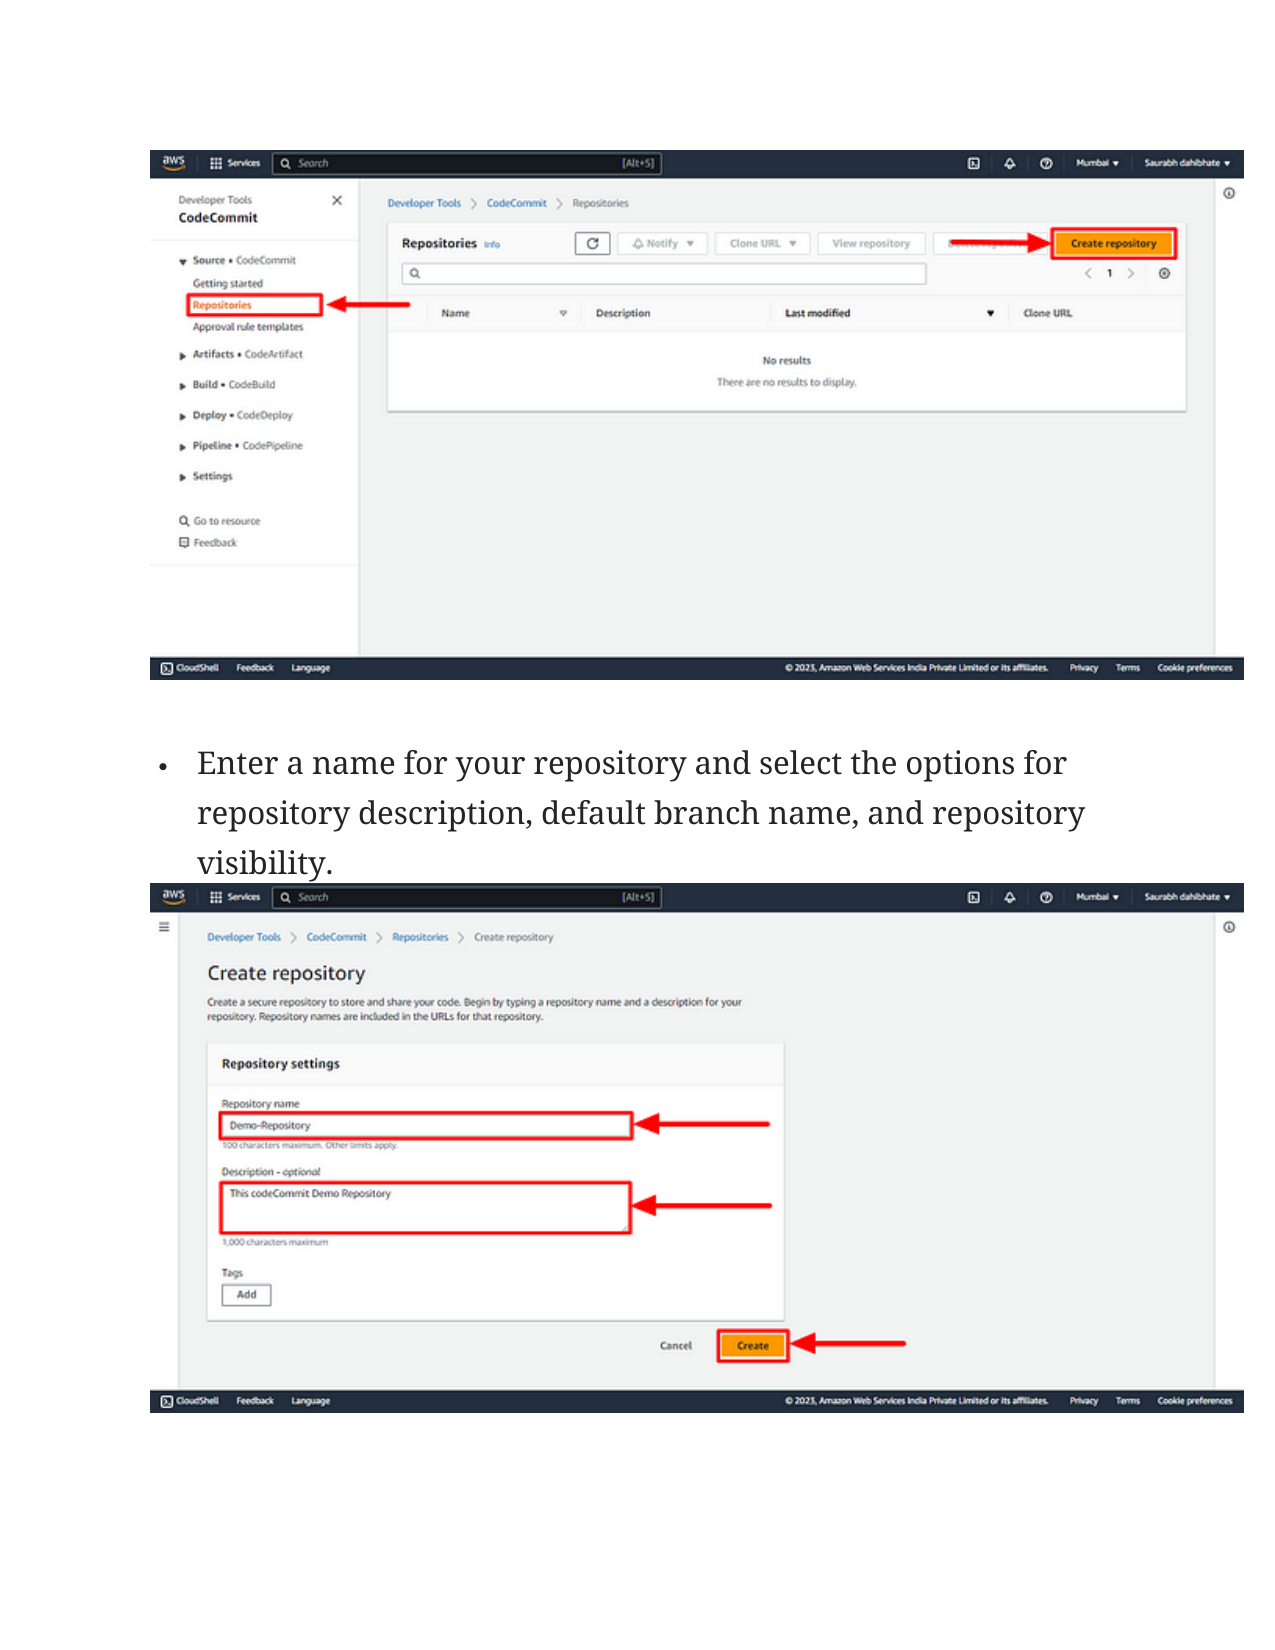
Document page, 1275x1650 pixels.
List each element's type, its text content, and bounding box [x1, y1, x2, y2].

picture [150, 150, 1244, 680]
picture [150, 883, 1244, 1413]
list Enter a name for your repository and select the options for repository description, default branch name, and repository visibility. [159, 733, 1125, 883]
